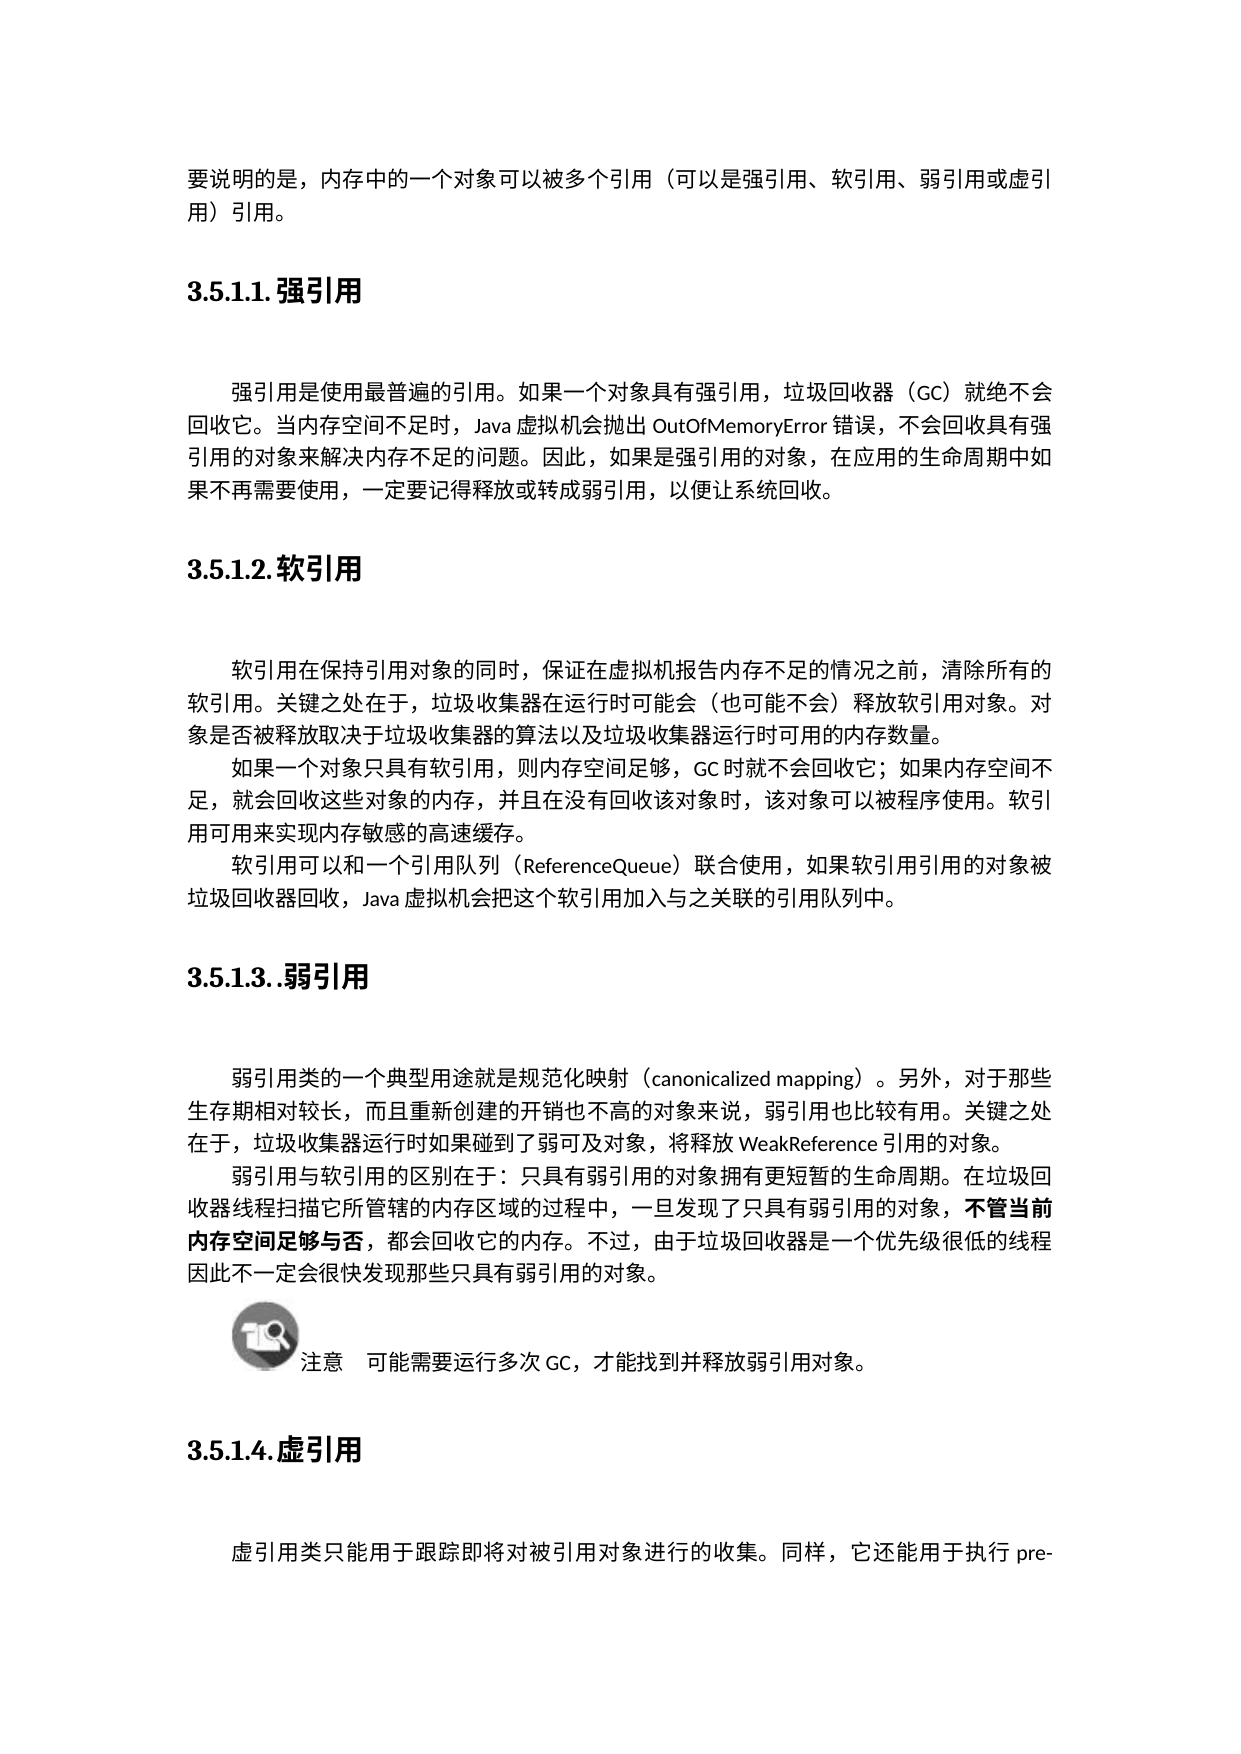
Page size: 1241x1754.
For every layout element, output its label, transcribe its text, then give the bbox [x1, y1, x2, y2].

text 弱引用类的一个典型用途就是规范化映射（canonicalized mapping）。另外，对于那些生存期相对较长，而且重新创建的开销也不高的对象来说，弱引用也比较有用。关键之处在于，垃圾收集器运行时如果碰到了弱可及对象，将释放WeakReference引用的对象。 [187, 1061, 1053, 1158]
subtitle 强引用 [187, 256, 1053, 321]
text 弱引用与软引用的区别在于：只具有弱引用的对象拥有更短暂的生命周期。在垃圾回收器线程扫描它所管辖的内存区域的过程中，一旦发现了只具有弱引用的对象，不管当前内存空间足够与否，都会回收它的内存。不过，由于垃圾回收器是一个优先级很低的线程，因此不一定会很快发现那些只具有弱引用的对象。 [187, 1158, 1053, 1288]
subtitle .弱引用 [187, 942, 1053, 1007]
subtitle 软引用 [187, 534, 1053, 599]
picture [231, 1298, 301, 1371]
text 软引用在保持引用对象的同时，保证在虚拟机报告内存不足的情况之前，清除所有的软引用。关键之处在于，垃圾收集器在运行时可能会（也可能不会）释放软引用对象。对象是否被释放取决于垃圾收集器的算法以及垃圾收集器运行时可用的内存数量。 [187, 653, 1053, 751]
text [187, 1534, 1053, 1567]
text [187, 162, 1053, 227]
text 软引用可以和一个引用队列（ReferenceQueue）联合使用，如果软引用引用的对象被垃圾回收器回收，Java虚拟机会把这个软引用加入与之关联的引用队列中。 [187, 848, 1053, 913]
subtitle 虚引用 [187, 1415, 1053, 1480]
text 强引用是使用最普遍的引用。如果一个对象具有强引用，垃圾回收器（GC）就绝不会回收它。当内存空间不足时，Java虚拟机会抛出OutOfMemoryError错误，不会回收具有强引用的对象来解决内存不足的问题。因此，如果是强引用的对象，在应用的生命周期中如果不再需要使用，一定要记得释放或转成弱引用，以便让系统回收。 [187, 375, 1053, 505]
text 如果一个对象只具有软引用，则内存空间足够，GC时就不会回收它；如果内存空间不足，就会回收这些对象的内存，并且在没有回收该对象时，该对象可以被程序使用。软引用可用来实现内存敏感的高速缓存。 [187, 751, 1053, 848]
text 注意 可能需要运行多次GC，才能找到并释放弱引用对象。 [187, 1288, 1053, 1386]
